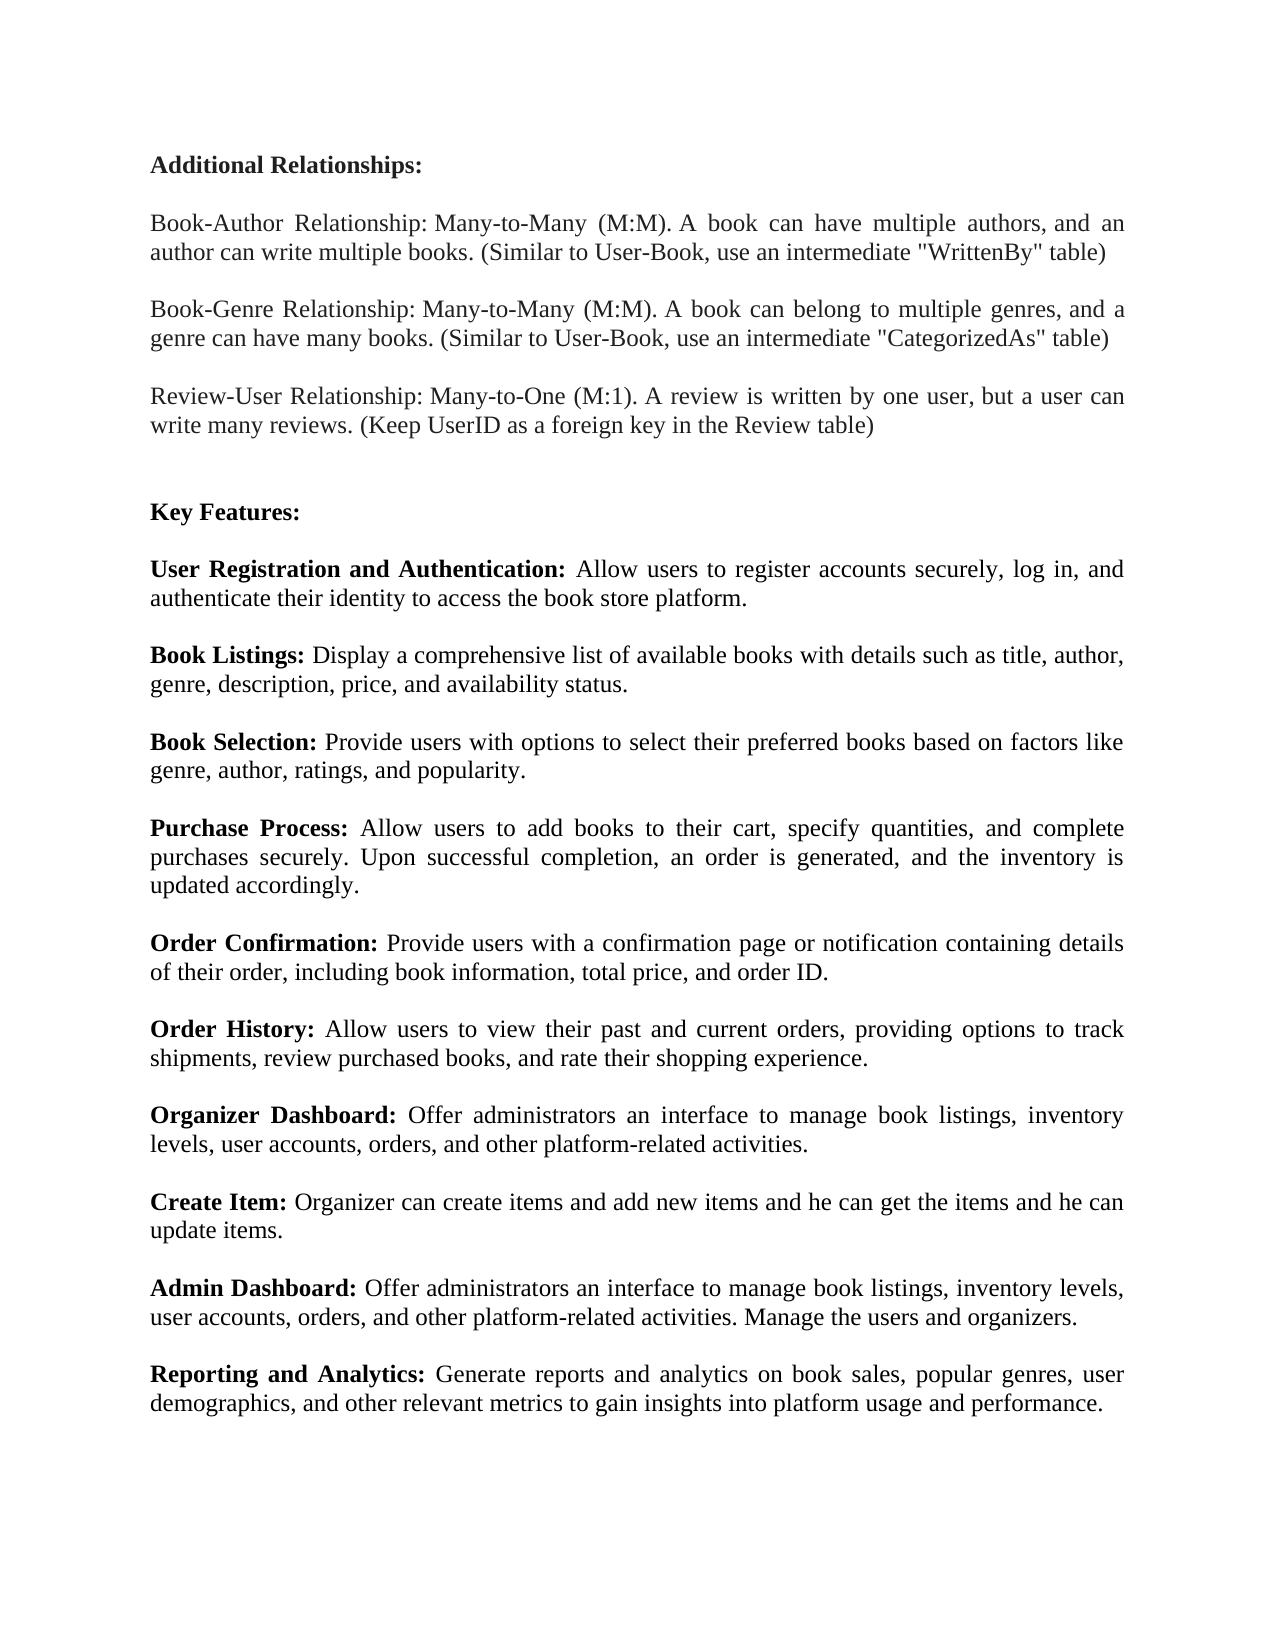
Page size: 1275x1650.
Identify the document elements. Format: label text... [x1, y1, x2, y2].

text Organizer Dashboard: Offer administrators an interface to manage book listings, inventory levels, user accounts, orders, and other platform-related activities. [150, 1100, 1125, 1158]
text User Registration and Authentication: Allow users to register accounts securely, log in, and authenticate their identity to access the book store platform. [150, 554, 1125, 612]
text Book-Genre Relationship: Many-to-Many (M:M). A book can belong to multiple genres, and a genre can have many books. (Similar to User-Book, use an intermediate "CategorizedAs" table) [150, 294, 1125, 352]
text Book Selection: Provide users with options to select their preferred books based on factors like genre, author, ratings, and popularity. [150, 727, 1125, 784]
text Create Item: Organizer can create items and add new items and he can get the items and he can update items. [150, 1187, 1125, 1244]
text Order Confirmation: Provide users with a confirmation page or notification containing details of their order, including book information, total price, and order ID. [150, 928, 1125, 985]
text Admin Dashboard: Offer administrators an interface to manage book listings, inventory levels, user accounts, orders, and other platform-related activities. Manage the users and organizers. [150, 1273, 1125, 1330]
text Purchase Process: Allow users to add books to their cart, specify quantities, and complete purchases securely. Upon successful completion, an order is generated, and the inventory is updated accordingly. [150, 813, 1125, 899]
text Book-Author Relationship: Many-to-Many (M:M). A book can have multiple authors, and an author can write multiple books. (Similar to User-Book, use an intermediate "WrittenBy" table) [150, 208, 1125, 265]
text Key Features: [150, 497, 1125, 525]
text Book Listings: Display a comprehensive list of available books with details such as title, author, genre, description, price, and availability status. [150, 640, 1125, 698]
text Order History: Allow users to view their past and current orders, providing options to track shipments, review purchased books, and rate their shopping experience. [150, 1014, 1125, 1072]
text Review-User Relationship: Many-to-One (M:1). A review is written by one user, but a user can write many reviews. (Keep UserID as a foreign key in the Review table) [150, 381, 1125, 439]
text Additional Relationships: [150, 150, 1125, 179]
text Reporting and Analytics: Generate reports and analytics on book sales, popular genres, user demographics, and other relevant metrics to gain insights into platform usage and performance. [150, 1359, 1125, 1417]
